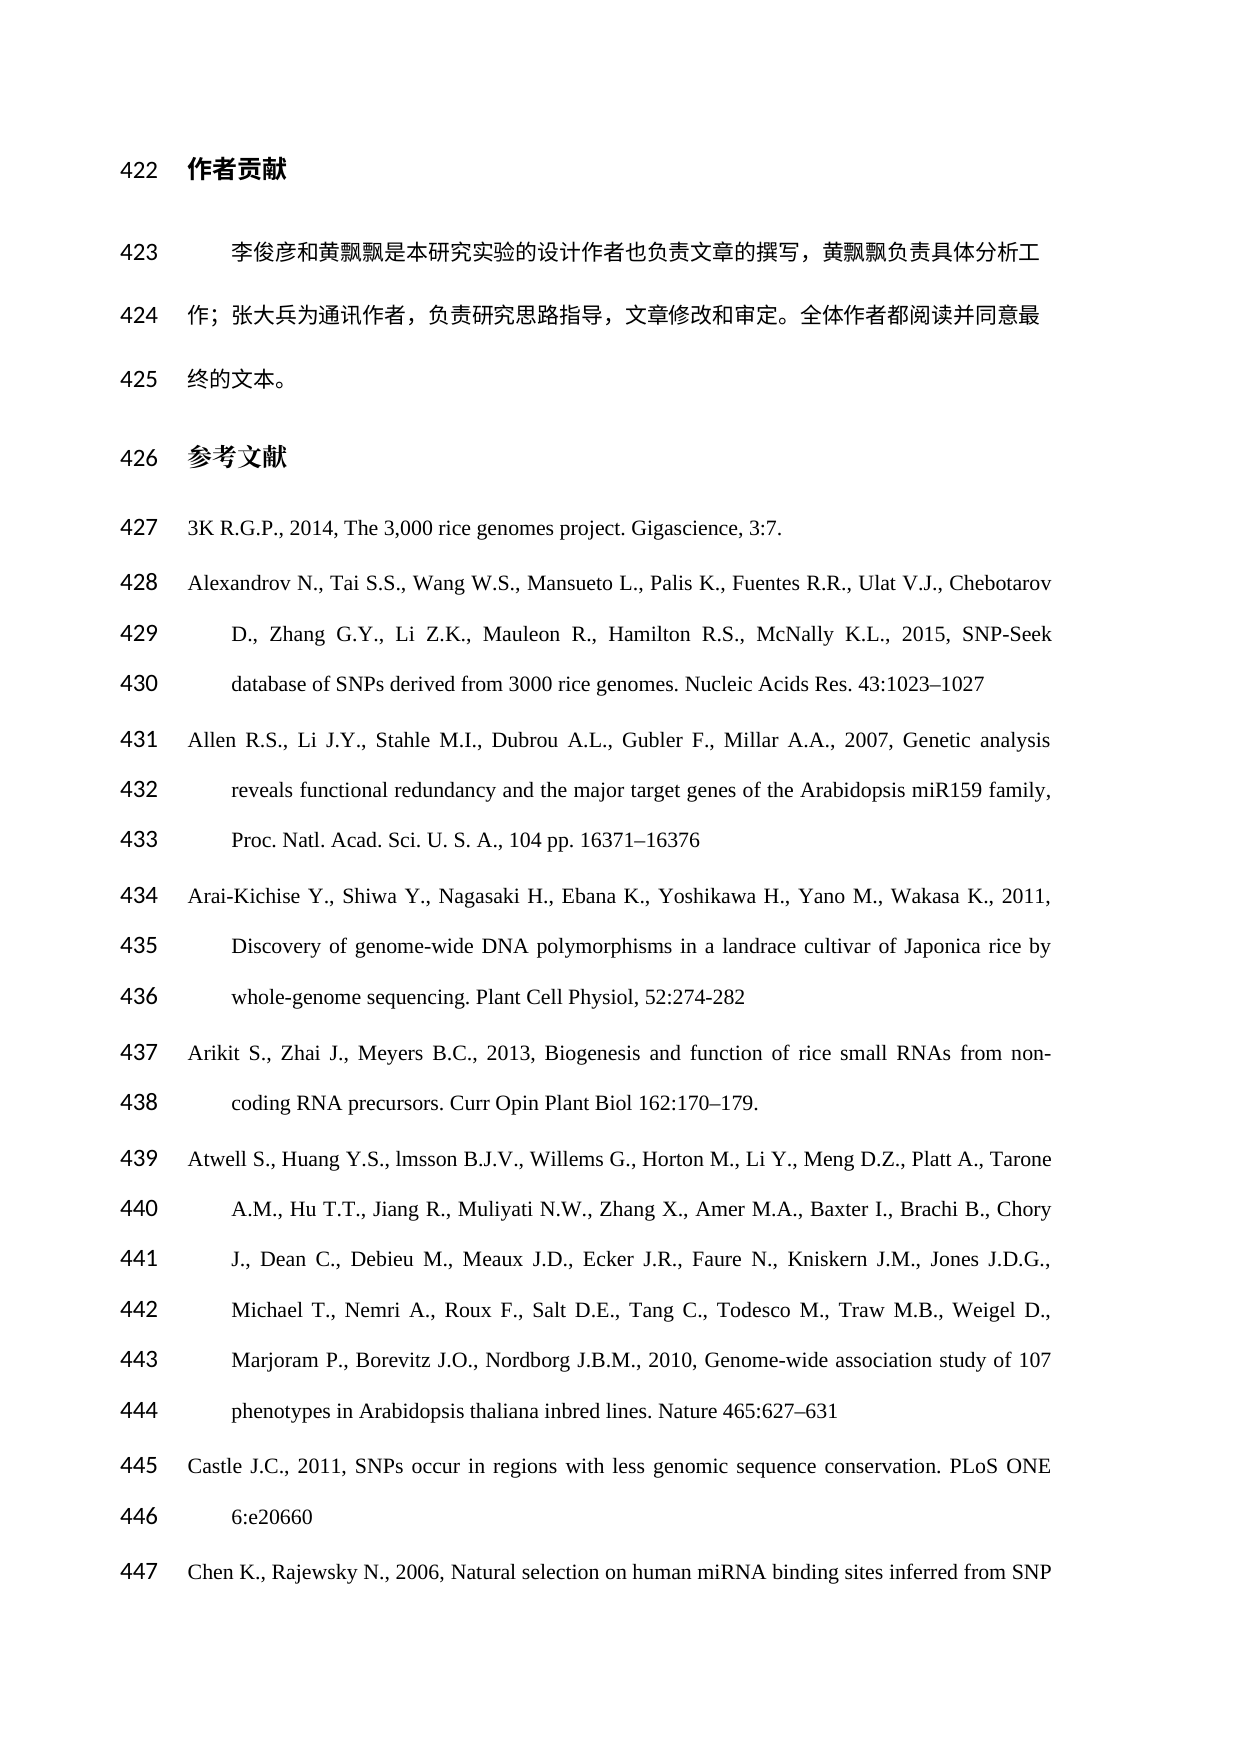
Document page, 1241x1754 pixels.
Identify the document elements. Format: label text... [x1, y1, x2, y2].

text Allen R.S., Li J.Y., Stahle M.I., Dubrou A.L., Gubler F., Millar A.A., 2007, Genetic analysis reveals functional redundancy and the major target genes of the Arabidopsis miR159 family, Proc. Natl. Acad. Sci. U. S. A., 104 pp. 16371–16376 [187, 727, 1053, 853]
text 作者贡献 [187, 150, 1053, 186]
text Atwell S., Huang Y.S., lmsson B.J.V., Willems G., Horton M., Li Y., Meng D.Z., Platt A., Tarone A.M., Hu T.T., Jiang R., Muliyati N.W., Zhang X., Amer M.A., Baxter I., Brachi B., Chory J., Dean C., Debieu M., Meaux J.D., Ecker J.R., Faure N., Kniskern J.M., Jones J.D.G., Michael T., Nemri A., Roux F., Salt D.E., Tang C., Todesco M., Traw M.B., Weigel D., Marjoram P., Borevitz J.O., Nordborg J.B.M., 2010, Genome-wide association study of 107 phenotypes in Arabidopsis thaliana inbred lines. Nature 465:627–631 [187, 1146, 1053, 1423]
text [187, 1559, 1053, 1584]
text 参考文献 [187, 437, 1053, 473]
text Alexandrov N., Tai S.S., Wang W.S., Mansueto L., Palis K., Fuentes R.R., Ulat V.J., Chebotarov D., Zhang G.Y., Li Z.K., Mauleon R., Hamilton R.S., McNally K.L., 2015, SNP-Seek database of SNPs derived from 3000 rice genomes. Nucleic Acids Res. 43:1023–1027 [187, 570, 1053, 696]
text Arai-Kichise Y., Shiwa Y., Nagasaki H., Ebana K., Yoshikawa H., Yano M., Wakasa K., 2011, Discovery of genome-wide DNA polymorphisms in a landrace cultivar of Japonica rice by whole-genome sequencing. Plant Cell Physiol, 52:274-282 [187, 883, 1053, 1009]
text 李俊彦和黄飘飘是本研究实验的设计作者也负责文章的撰写，黄飘飘负责具体分析工作；张大兵为通讯作者，负责研究思路指导，文章修改和审定。全体作者都阅读并同意最终的文本。 [187, 235, 1053, 393]
text Arikit S., Zhai J., Meyers B.C., 2013, Biogenesis and function of rice small RNAs from non-coding RNA precursors. Curr Opin Plant Biol 162:170–179. [187, 1039, 1053, 1115]
text Castle J.C., 2011, SNPs occur in regions with less genomic sequence conservation. PLoS ONE 6:e20660 [187, 1453, 1053, 1529]
text 3K R.G.P., 2014, The 3,000 rice genomes project. Gigascience, 3:7. [187, 514, 1053, 540]
